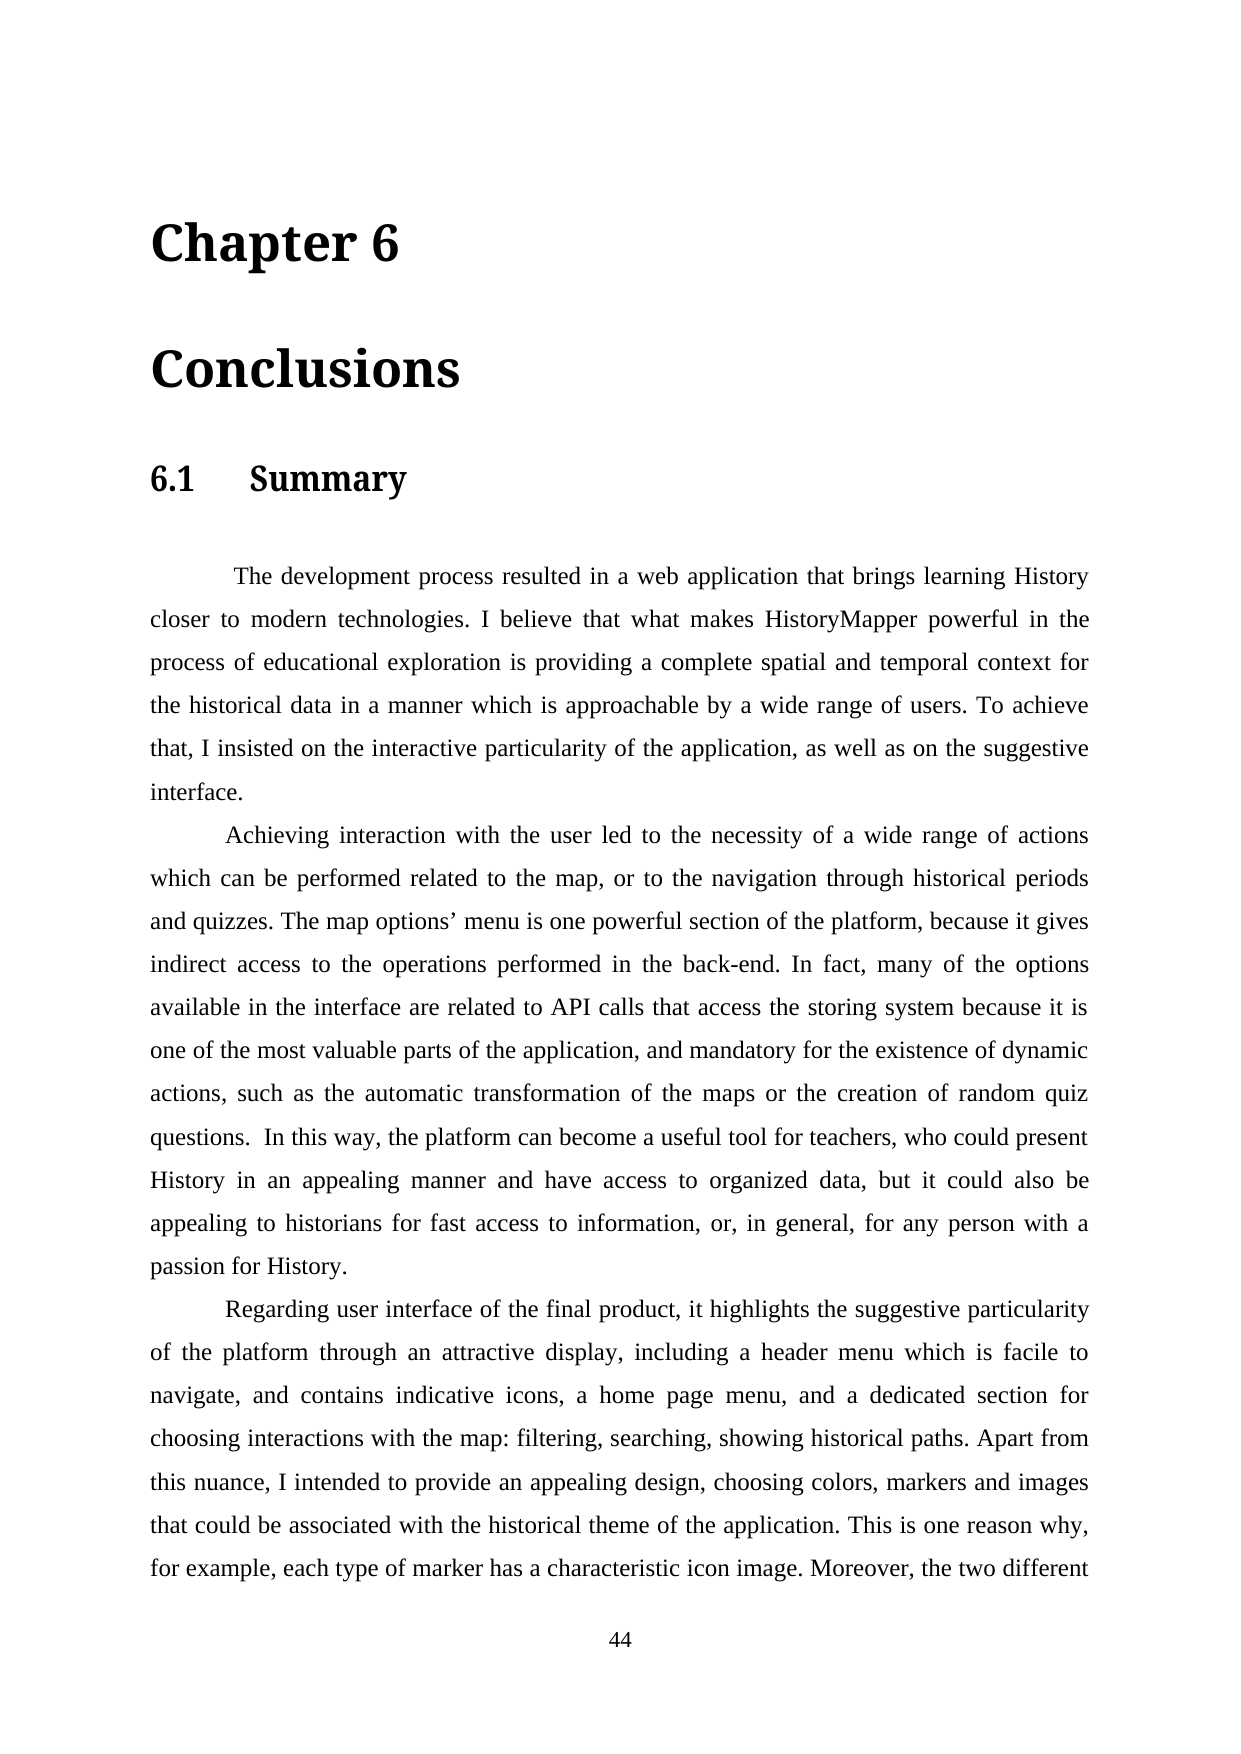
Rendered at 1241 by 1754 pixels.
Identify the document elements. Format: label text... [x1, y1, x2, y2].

text Achieving interaction with the user led to the necessity of a wide range of actions which can be performed related to the map, or to the navigation through historical periods and quizzes. The map options’ menu is one powerful section of the platform, because it gives indirect access to the operations performed in the back-end. In fact, many of the options available in the interface are related to API calls that access the storing system because it is one of the most valuable parts of the application, and mandatory for the existence of dynamic actions, such as the automatic transformation of the maps or the creation of random quiz questions. In this way, the platform can become a useful tool for teachers, who could present History in an appealing manner and have access to organized data, but it could also be appealing to historians for fast access to information, or, in general, for any person with a passion for History. [150, 820, 1090, 1280]
subtitle Conclusions [150, 333, 1090, 403]
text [150, 1294, 1090, 1582]
subtitle 6.1 Summary [150, 454, 1090, 502]
text The development process resulted in a web application that brings learning History closer to modern technologies. I believe that what makes HistoryMapper powerful in the process of educational exploration is providing a complete spatial and temporal context for the historical data in a manner which is approachable by a wide range of users. To achieve that, I insisted on the interactive particularity of the application, as well as on the suggestive interface. [150, 561, 1090, 805]
